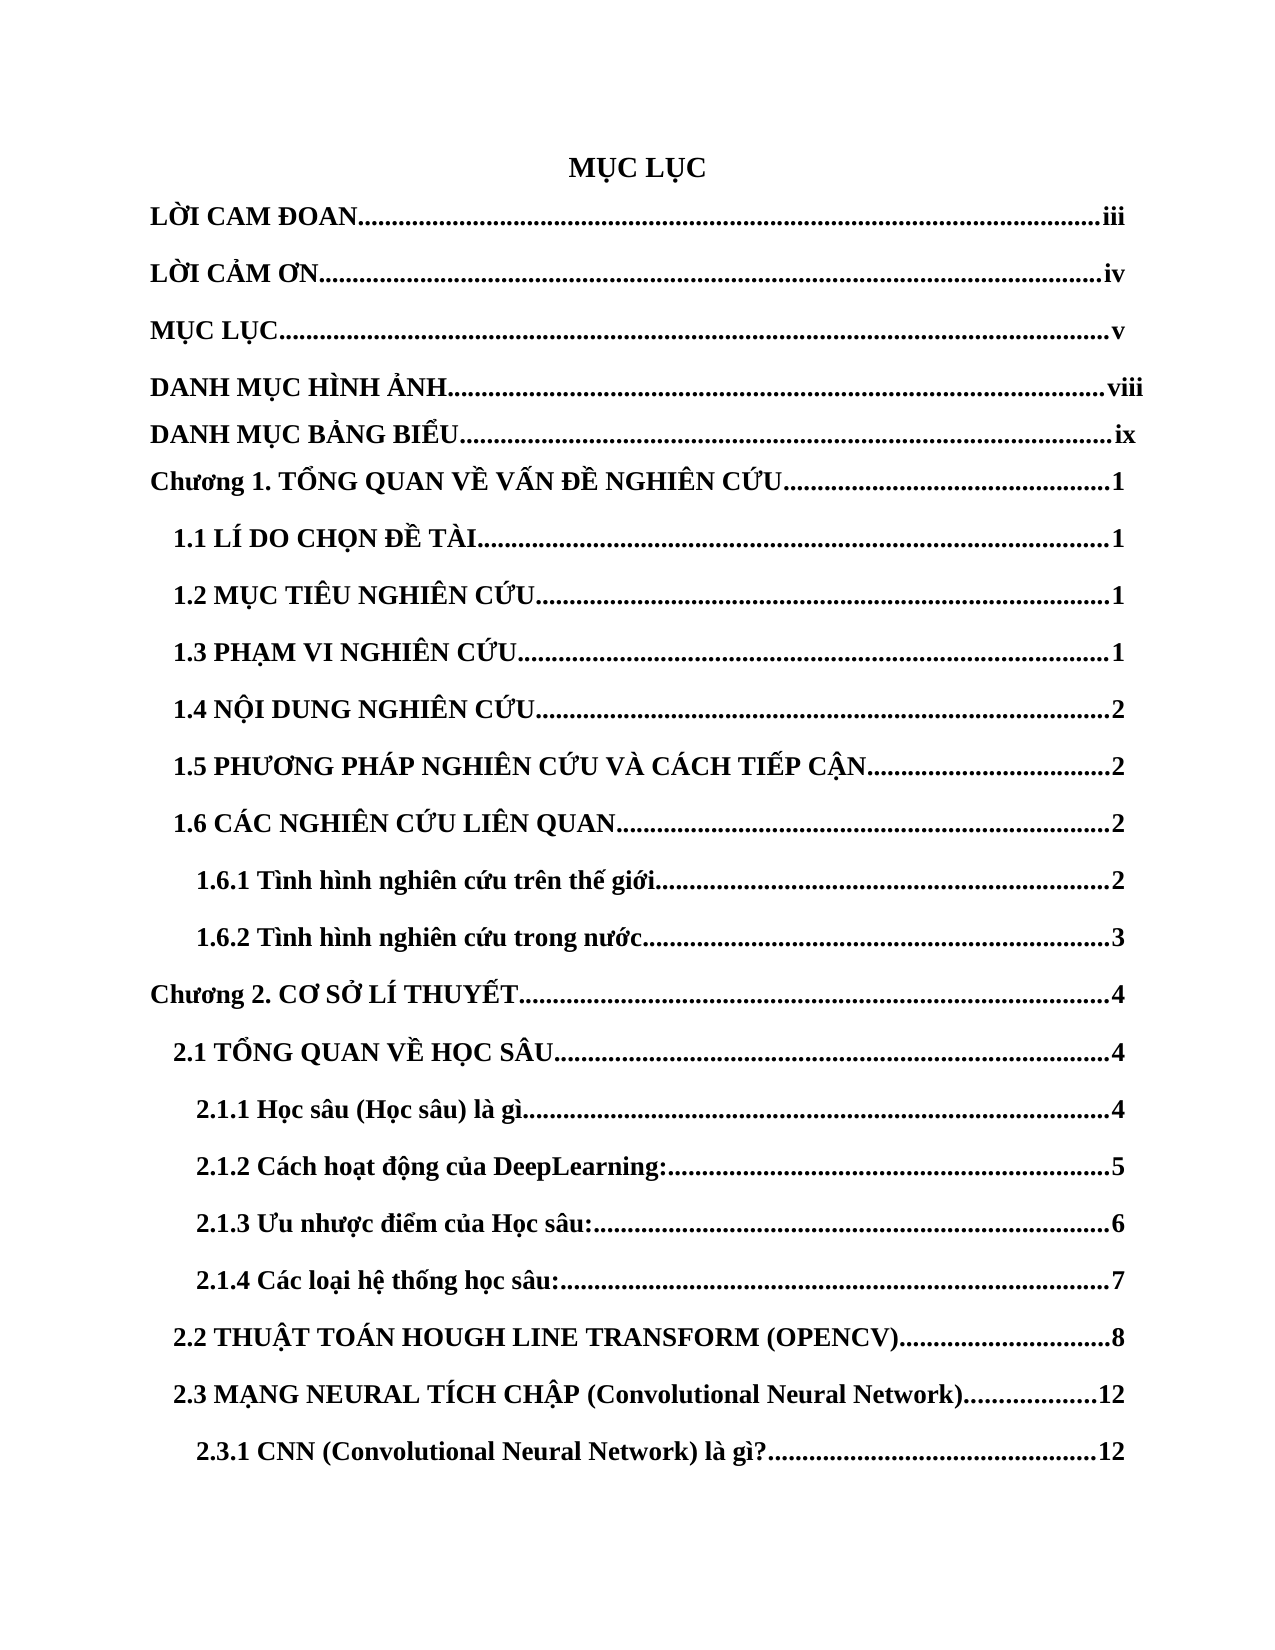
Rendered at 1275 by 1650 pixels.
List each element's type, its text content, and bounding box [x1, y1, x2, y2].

text 1.5 PHƯƠNG PHÁP NGHIÊN CỨU VÀ CÁCH TIẾP CẬN 2 [173, 750, 1125, 781]
text 2.1 TỔNG QUAN VỀ HỌC SÂU 4 [173, 1036, 1125, 1067]
text 2.1.1 Học sâu (Học sâu) là gì 4 [196, 1093, 1125, 1124]
text 2.3 MẠNG NEURAL TÍCH CHẬP (Convolutional Neural Network) 12 [954, 1378, 1125, 1409]
text 1.4 NỘI DUNG NGHIÊN CỨU 2 [173, 693, 1125, 724]
text DANH MỤC BẢNG BIỂU ix [150, 418, 1125, 449]
text 1.6 CÁC NGHIÊN CỨU LIÊN QUAN 2 [173, 807, 1125, 838]
text 1.6.1 Tình hình nghiên cứu trên thế giới 2 [196, 864, 1125, 896]
text LỜI CẢM ƠN iv [150, 257, 1125, 288]
text 2.2 THUẬT TOÁN HOUGH LINE TRANSFORM (OPENCV) 8 [173, 1321, 1125, 1352]
text 2.3 MẠNG NEURAL TÍCH CHẬP (Convolutional Neural Network) 12 [173, 1378, 596, 1409]
text MỤC LỤC v [150, 314, 1125, 346]
text 2.1.3 Ưu nhược điểm của Học sâu: 6 [196, 1207, 1125, 1238]
text 1.6.2 Tình hình nghiên cứu trong nước 3 [196, 922, 1125, 953]
text Chương 2. CƠ SỞ LÍ THUYẾT 4 [150, 979, 1125, 1010]
text Chương 1. TỔNG QUAN VỀ VẤN ĐỀ NGHIÊN CỨU 1 [150, 465, 1125, 496]
text 2.3.1 CNN (Convolutional Neural Network) là gì? 12 [196, 1435, 1125, 1466]
text DANH MỤC HÌNH ẢNH viii [150, 372, 1125, 403]
text Mục Lục [150, 150, 1125, 183]
text 1.3 PHẠM VI NGHIÊN CỨU 1 [173, 636, 1125, 667]
text LỜI CAM ĐOAN iii [150, 200, 1125, 231]
text 1.1 LÍ DO CHỌN ĐỀ TÀI 1 [173, 522, 1125, 553]
text 2.1.4 Các loại hệ thống học sâu: 7 [196, 1264, 1125, 1295]
text 2.1.2 Cách hoạt động của DeepLearning: 5 [196, 1150, 1125, 1181]
text 1.2 MỤC TIÊU NGHIÊN CỨU 1 [173, 579, 1125, 610]
